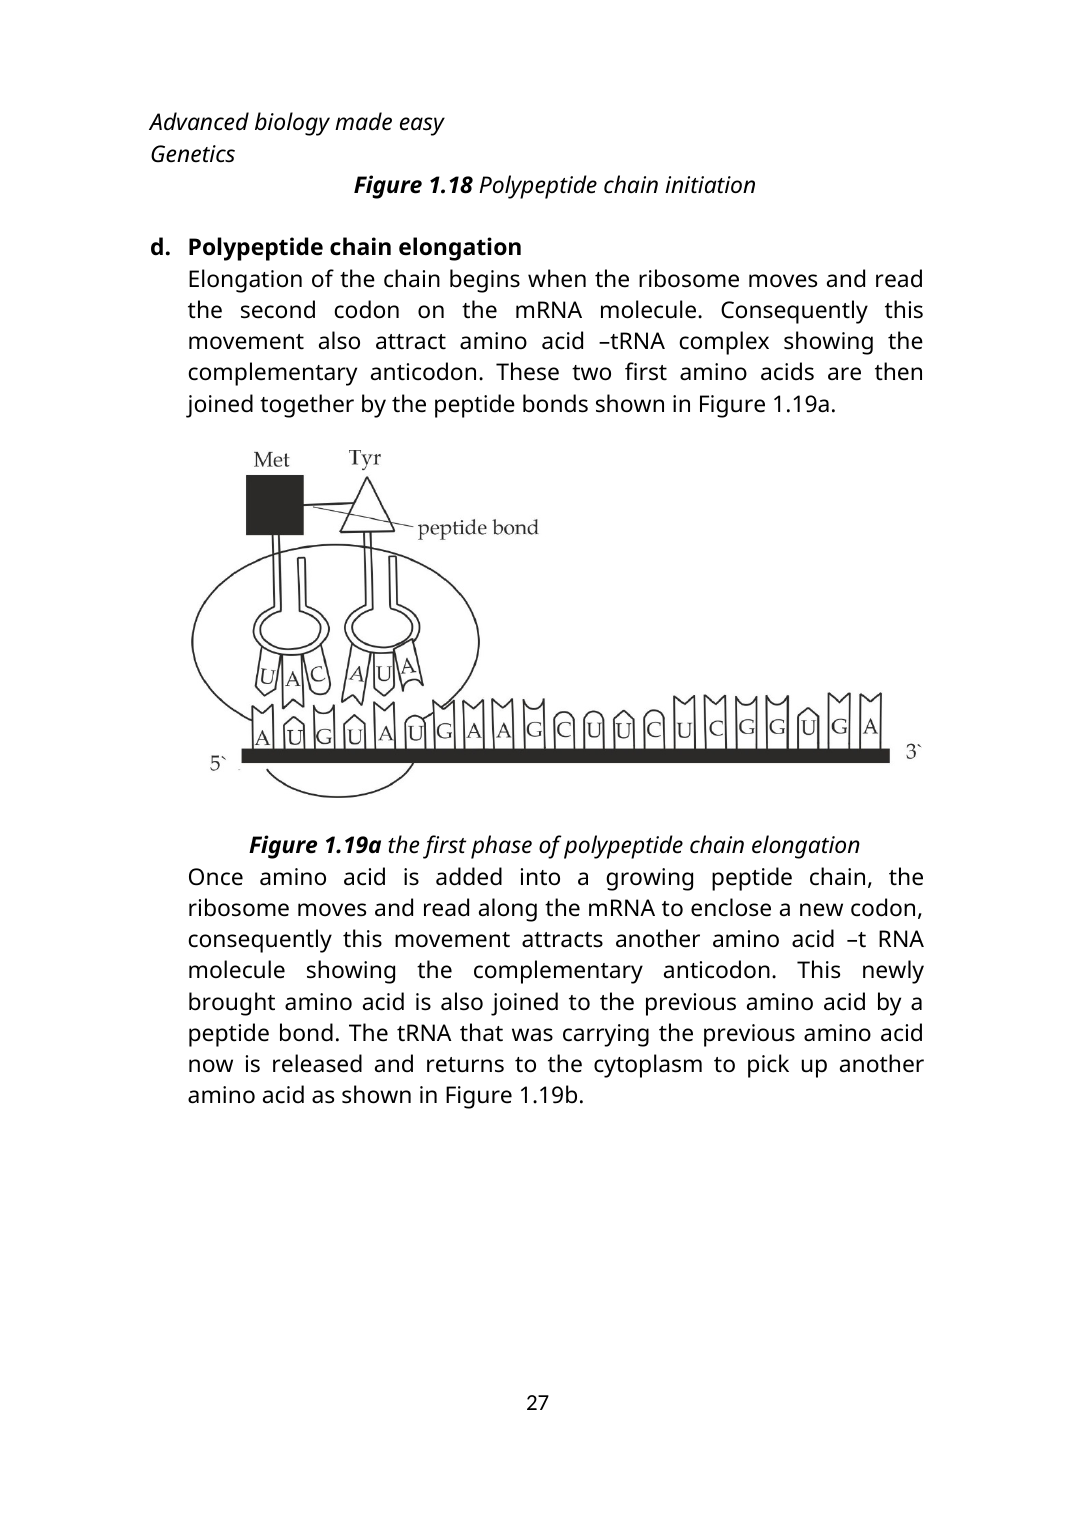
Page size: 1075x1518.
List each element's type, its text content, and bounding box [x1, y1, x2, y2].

list Once amino acid is added into a growing peptide chain, the ribosome moves and read along the mRNA to enclose a new codon, consequently this movement attracts another amino acid –t RNA molecule showing the complementary anticodon. This newly brought amino acid is also joined to the previous amino acid by a peptide bond. The tRNA that was carrying the previous amino acid now is released and returns to the cytoplasm to pick up another amino acid as shown in Figure 1.19b. [187, 860, 925, 1110]
picture [191, 450, 922, 798]
list Figure 1.18 Polypeptide chain initiation [187, 169, 925, 200]
list Elongation of the chain begins when the ribosome moves and read the second codon on the mRNA molecule. Consequently this movement also attract amino acid –tRNA complex showing the complementary anticodon. These two first amino acids are then joined together by the peptide bonds shown in Figure 1.19a. [187, 262, 925, 419]
list Figure 1.19a the first phase of polypeptide chain elongation [187, 829, 925, 860]
list Polypeptide chain elongation [150, 231, 925, 262]
